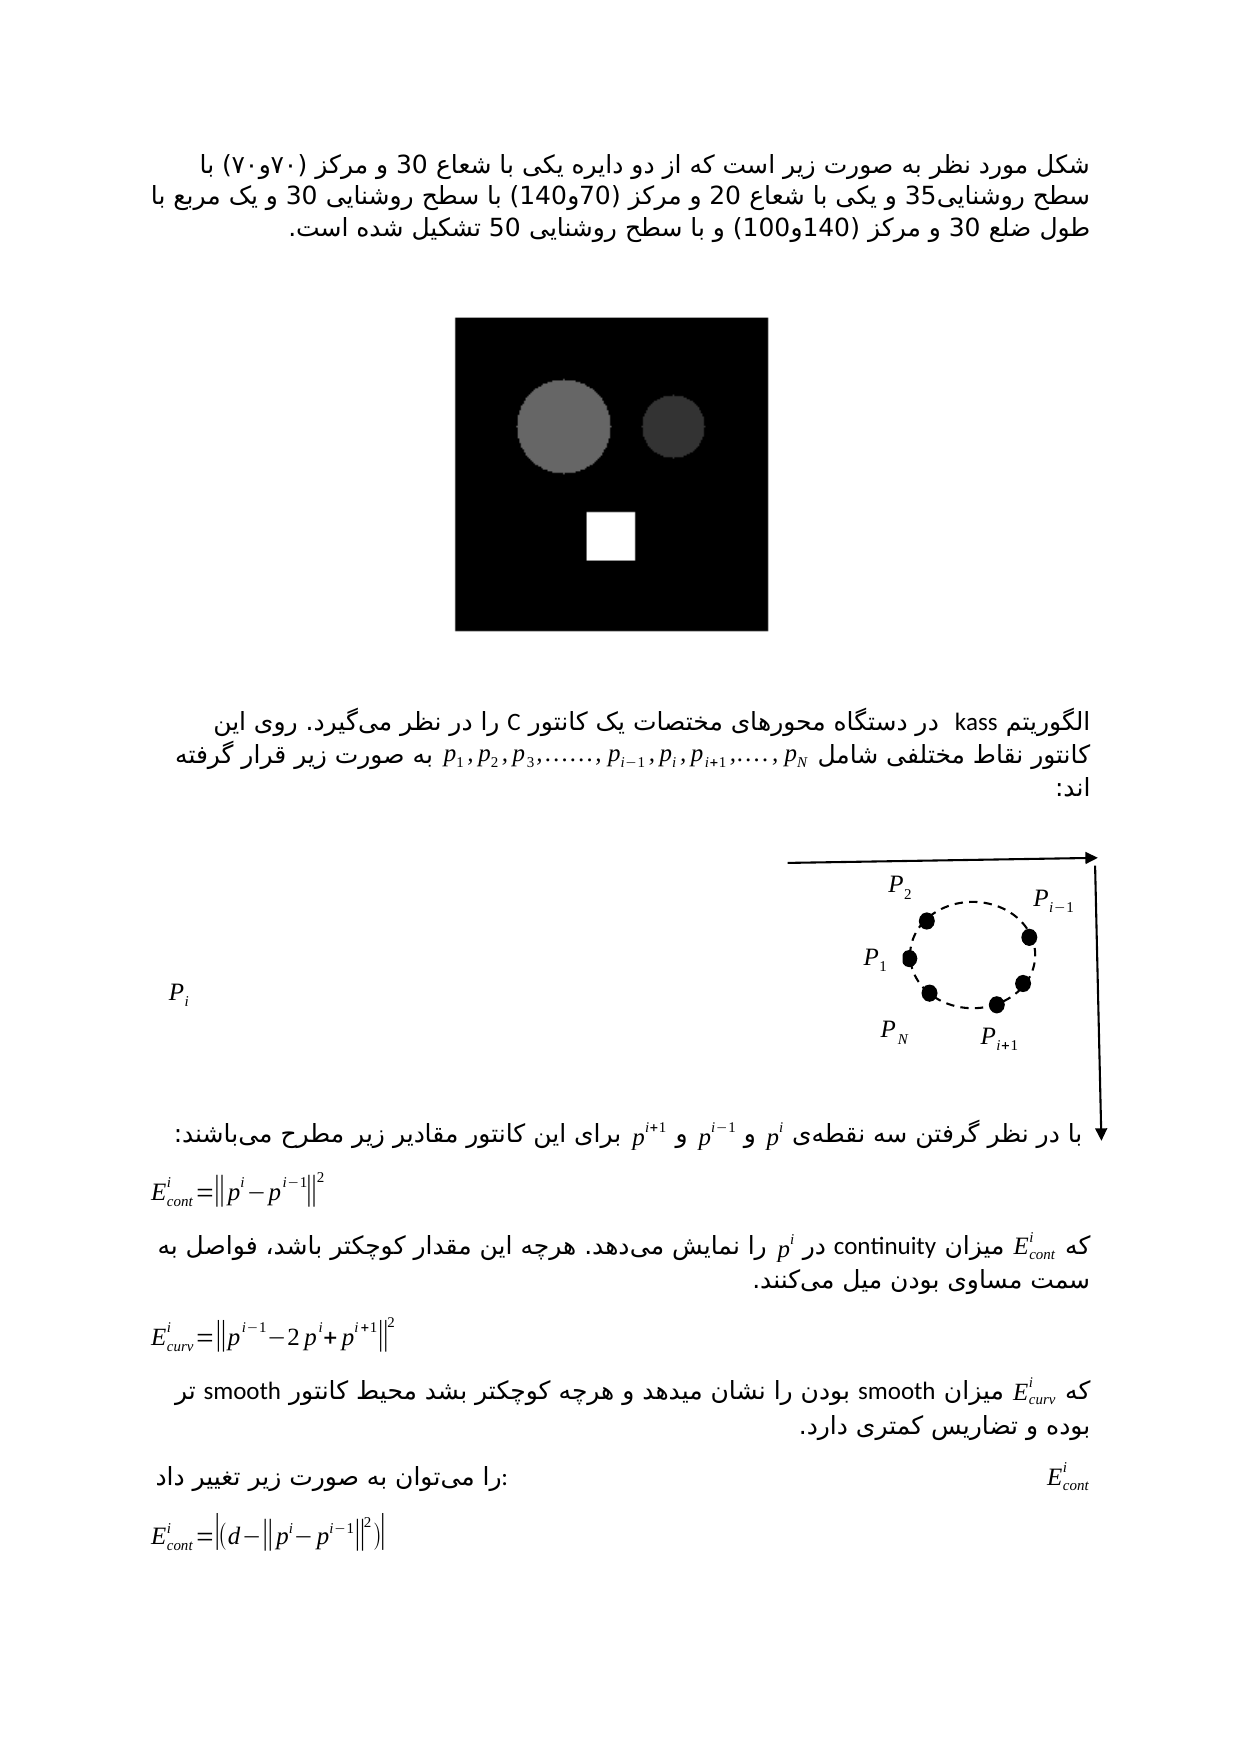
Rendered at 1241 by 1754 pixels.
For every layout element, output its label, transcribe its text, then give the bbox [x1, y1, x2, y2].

text که میزان smooth بودن را نشان میدهد و هرچه کوچکتر بشد محیط کانتور smooth تر بوده و تضاریس کمتری دارد. [150, 1374, 1090, 1440]
picture [435, 310, 805, 639]
text که میزان continuity در را نمایش می‌دهد. هرچه این مقدار کوچکتر باشد، فواصل به سمت مساوی بودن میل می‌کنند. [150, 1228, 1090, 1295]
text با در نظر گرفتن سه نقطه‌ی و و برای این کانتور مقادیر زیر مطرح می‌باشند: [150, 1119, 1090, 1150]
text شکل مورد نظر به صورت زیر است که از دو دایره یکی با شعاع 30 و مرکز (۷۰و۷۰) با سطح روشنایی35 و یکی با شعاع 20 و مرکز (70و140) با سطح روشنایی 30 و یک مربع با طول ضلع 30 و مرکز (140و100) و با سطح روشنایی 50 تشکیل شده است. [150, 150, 1090, 242]
text را می‌توان به صورت زیر تغییر داد: [150, 1459, 1090, 1494]
text الگوریتم kass در دستگاه محورهای مختصات یک کانتور C را در نظر می‌گیرد. روی این کانتور نقاط مختلفی شامل به صورت زیر قرار گرفته اند: [150, 707, 1090, 802]
